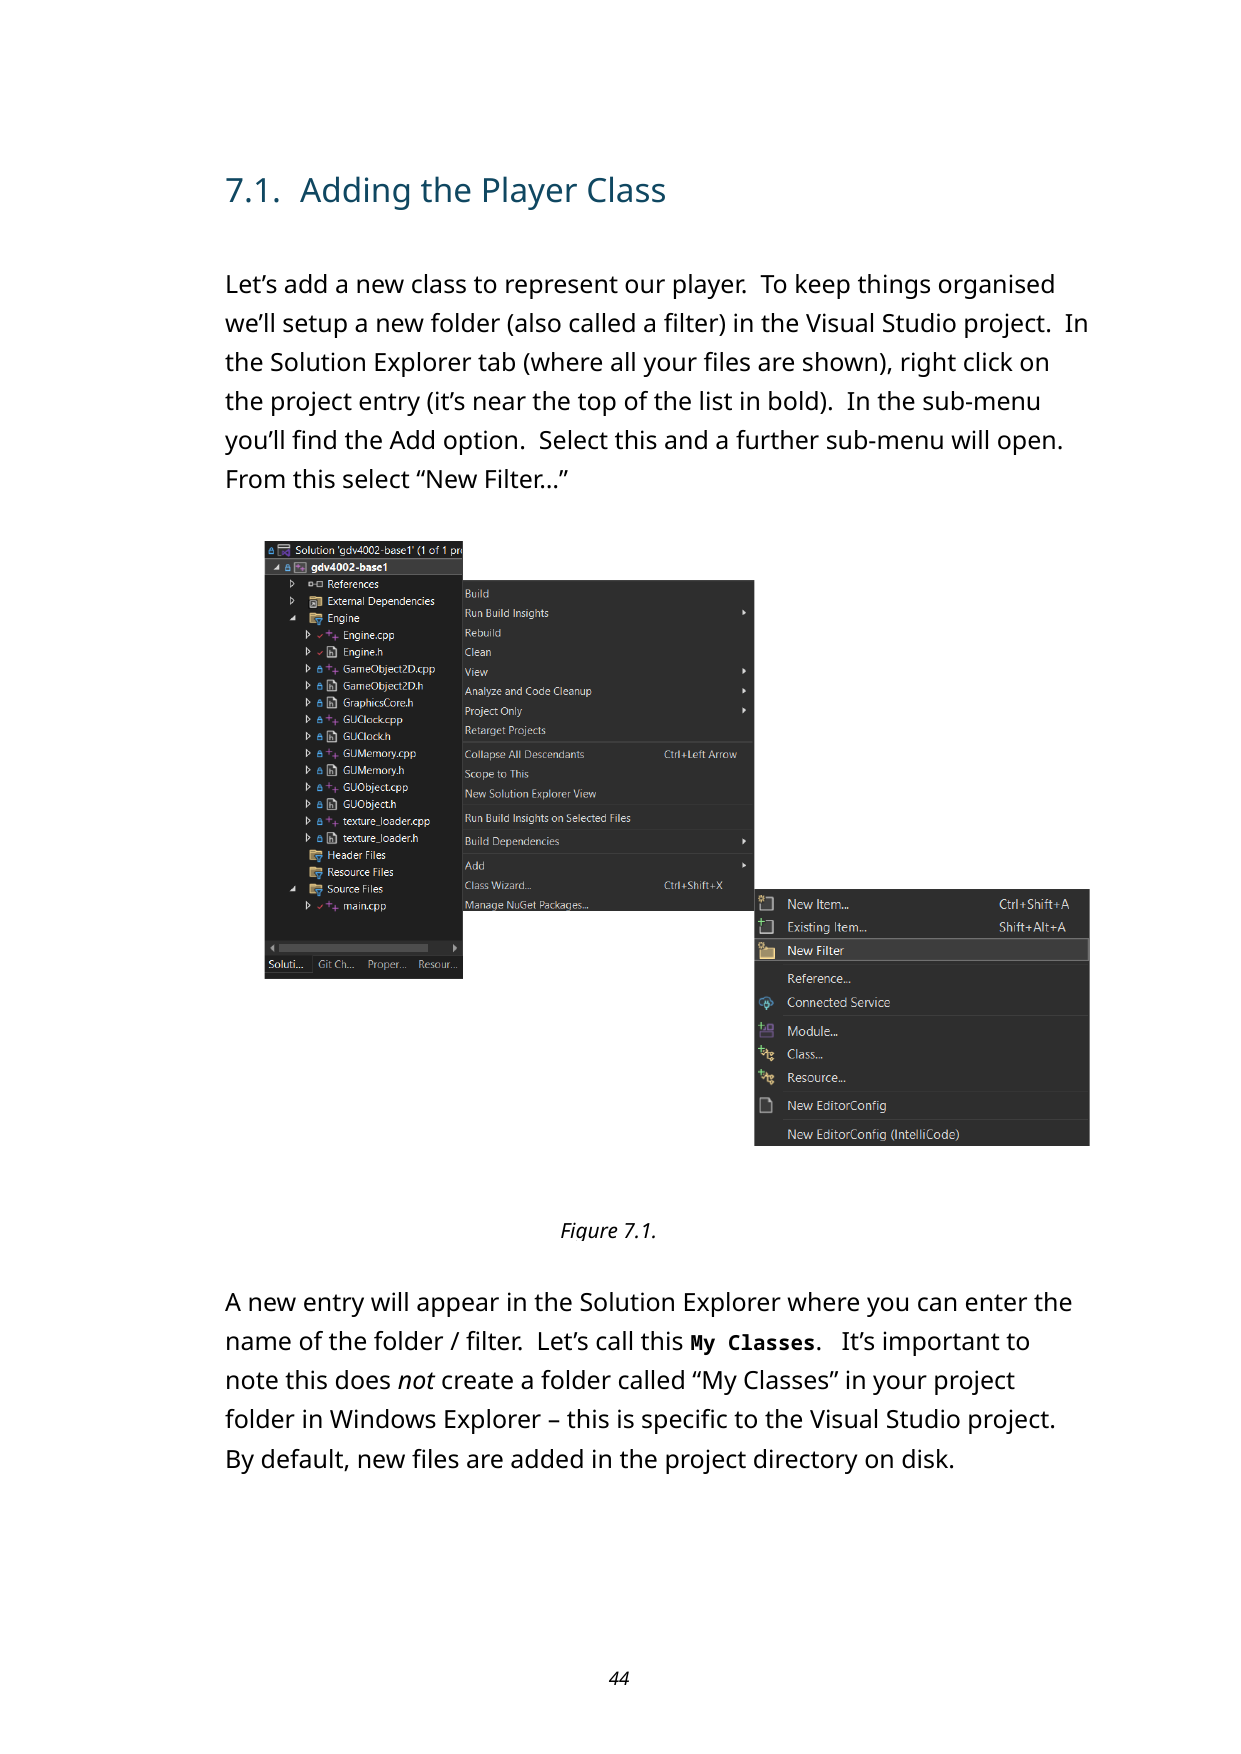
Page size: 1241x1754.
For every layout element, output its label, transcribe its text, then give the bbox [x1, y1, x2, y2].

list A new entry will appear in the Solution Explorer where you can enter the name of the folder / filter. Let’s call this My Classes. It’s important to note this does not create a folder called “My Classes” in your project folder in Windows Explorer – this is specific to the Visual Studio project. By default, new files are added in the project directory on disk. [225, 1285, 1090, 1475]
picture [264, 541, 1090, 1146]
subtitle Adding the Player Class [225, 167, 1090, 212]
list Let’s add a new class to represent our player. To keep things organised we’ll setup a new folder (also called a filter) in the Visual Studio project. In the Solution Explorer tab (where all your files are shown), right click on the project entry (it’s near the top of the list in bold). In the sub-menu you’ll find the Add option. Select this and a further sub-menu will open. From this select “New Filter…” [225, 266, 1090, 496]
